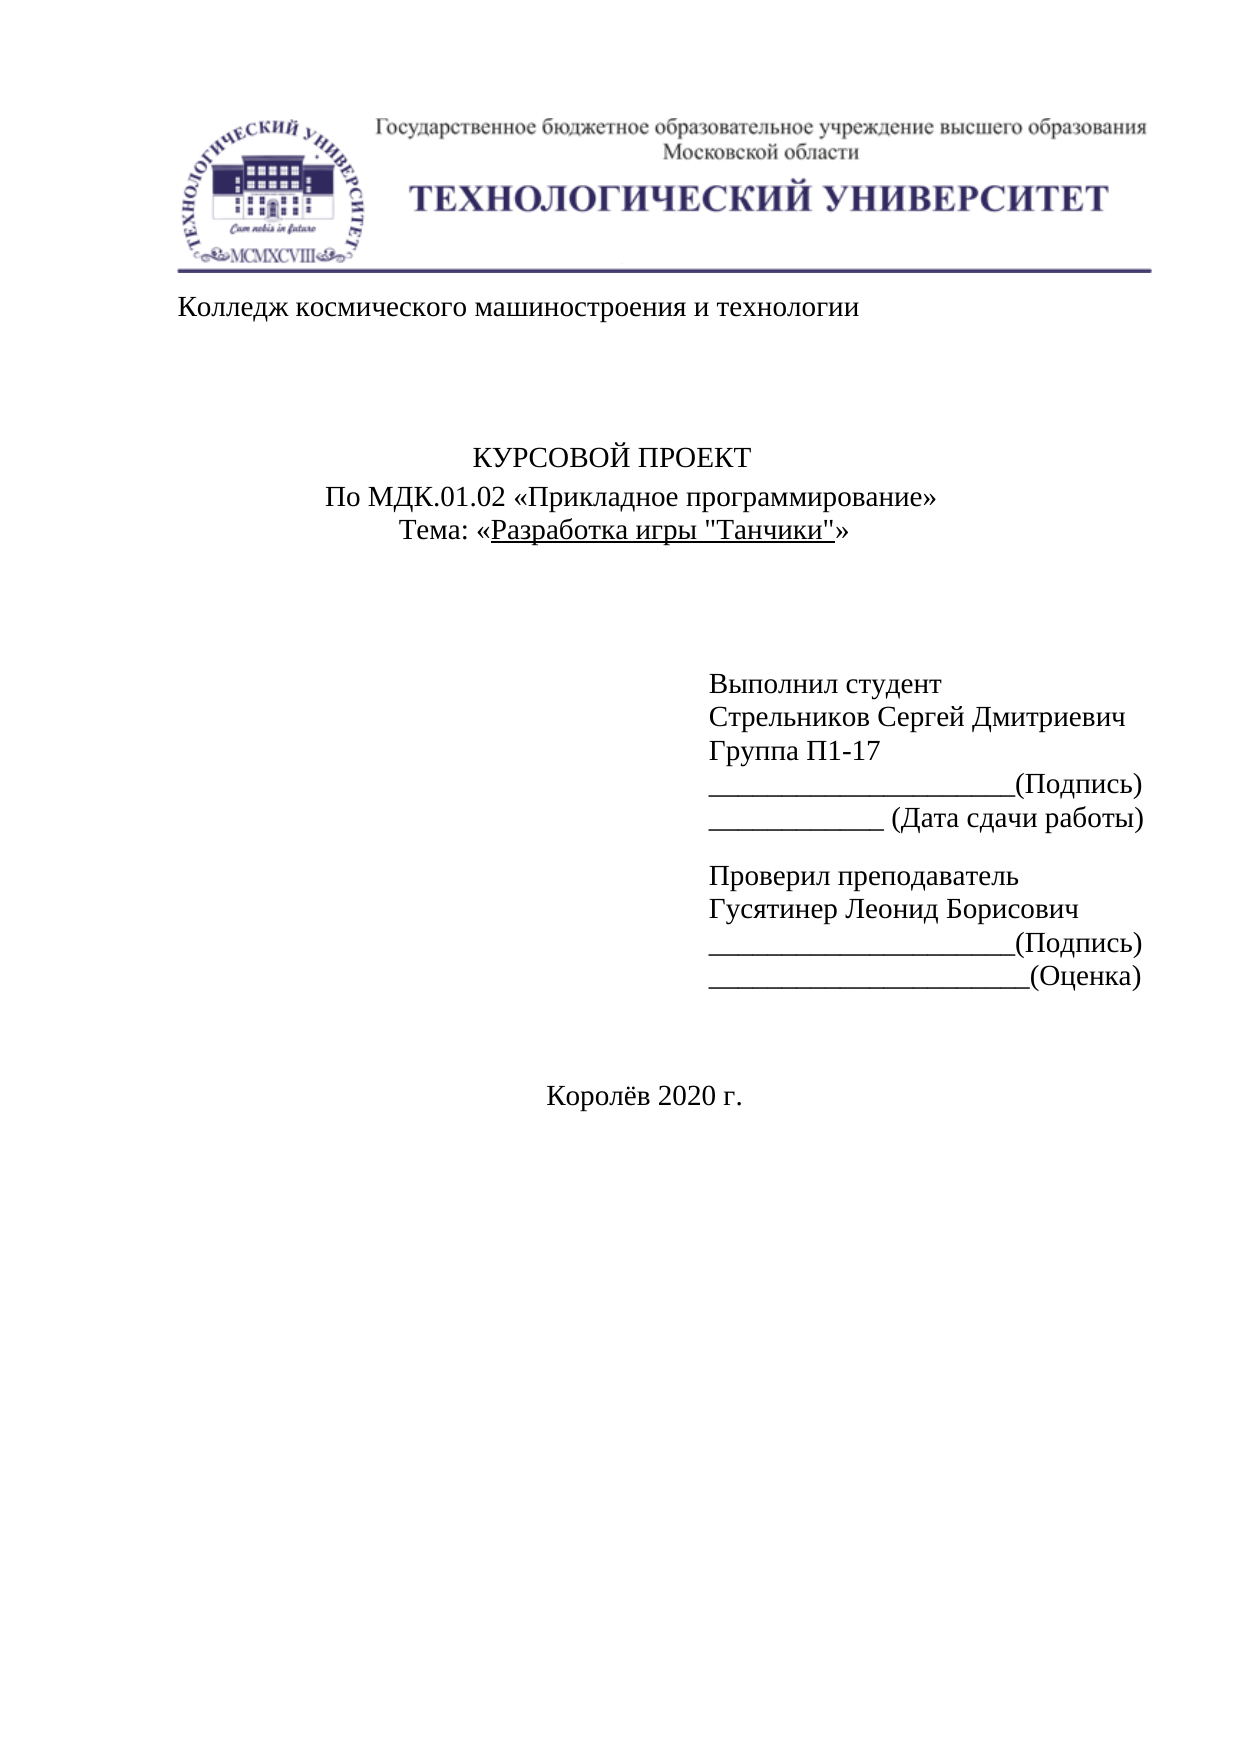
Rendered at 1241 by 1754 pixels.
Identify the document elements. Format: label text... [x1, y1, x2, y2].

text Выполнил студент [177, 666, 1152, 699]
text _____________________(Подпись) [177, 767, 1152, 800]
text Группа П1-17 [177, 733, 1152, 767]
text КУРСОВОЙ ПРОЕКТ [398, 440, 1127, 474]
text Гусятинер Леонид Борисович [177, 891, 1152, 925]
text _____________________(Подпись) [177, 925, 1152, 958]
picture [177, 118, 1152, 273]
text ______________________(Оценка) [177, 958, 1152, 992]
text ____________ (Дата сдачи работы) [177, 800, 1152, 834]
text Тема: «Разработка игры "Танчики"» [325, 512, 1152, 546]
text Проверил преподаватель [177, 858, 1152, 891]
text Колледж космического машиностроения и технологии [177, 289, 1152, 323]
text По МДК.01.02 «Прикладное программирование» [251, 479, 1127, 512]
text Стрельников Сергей Дмитриевич [177, 699, 1152, 733]
text Королёв 2020 г. [472, 1078, 1129, 1112]
